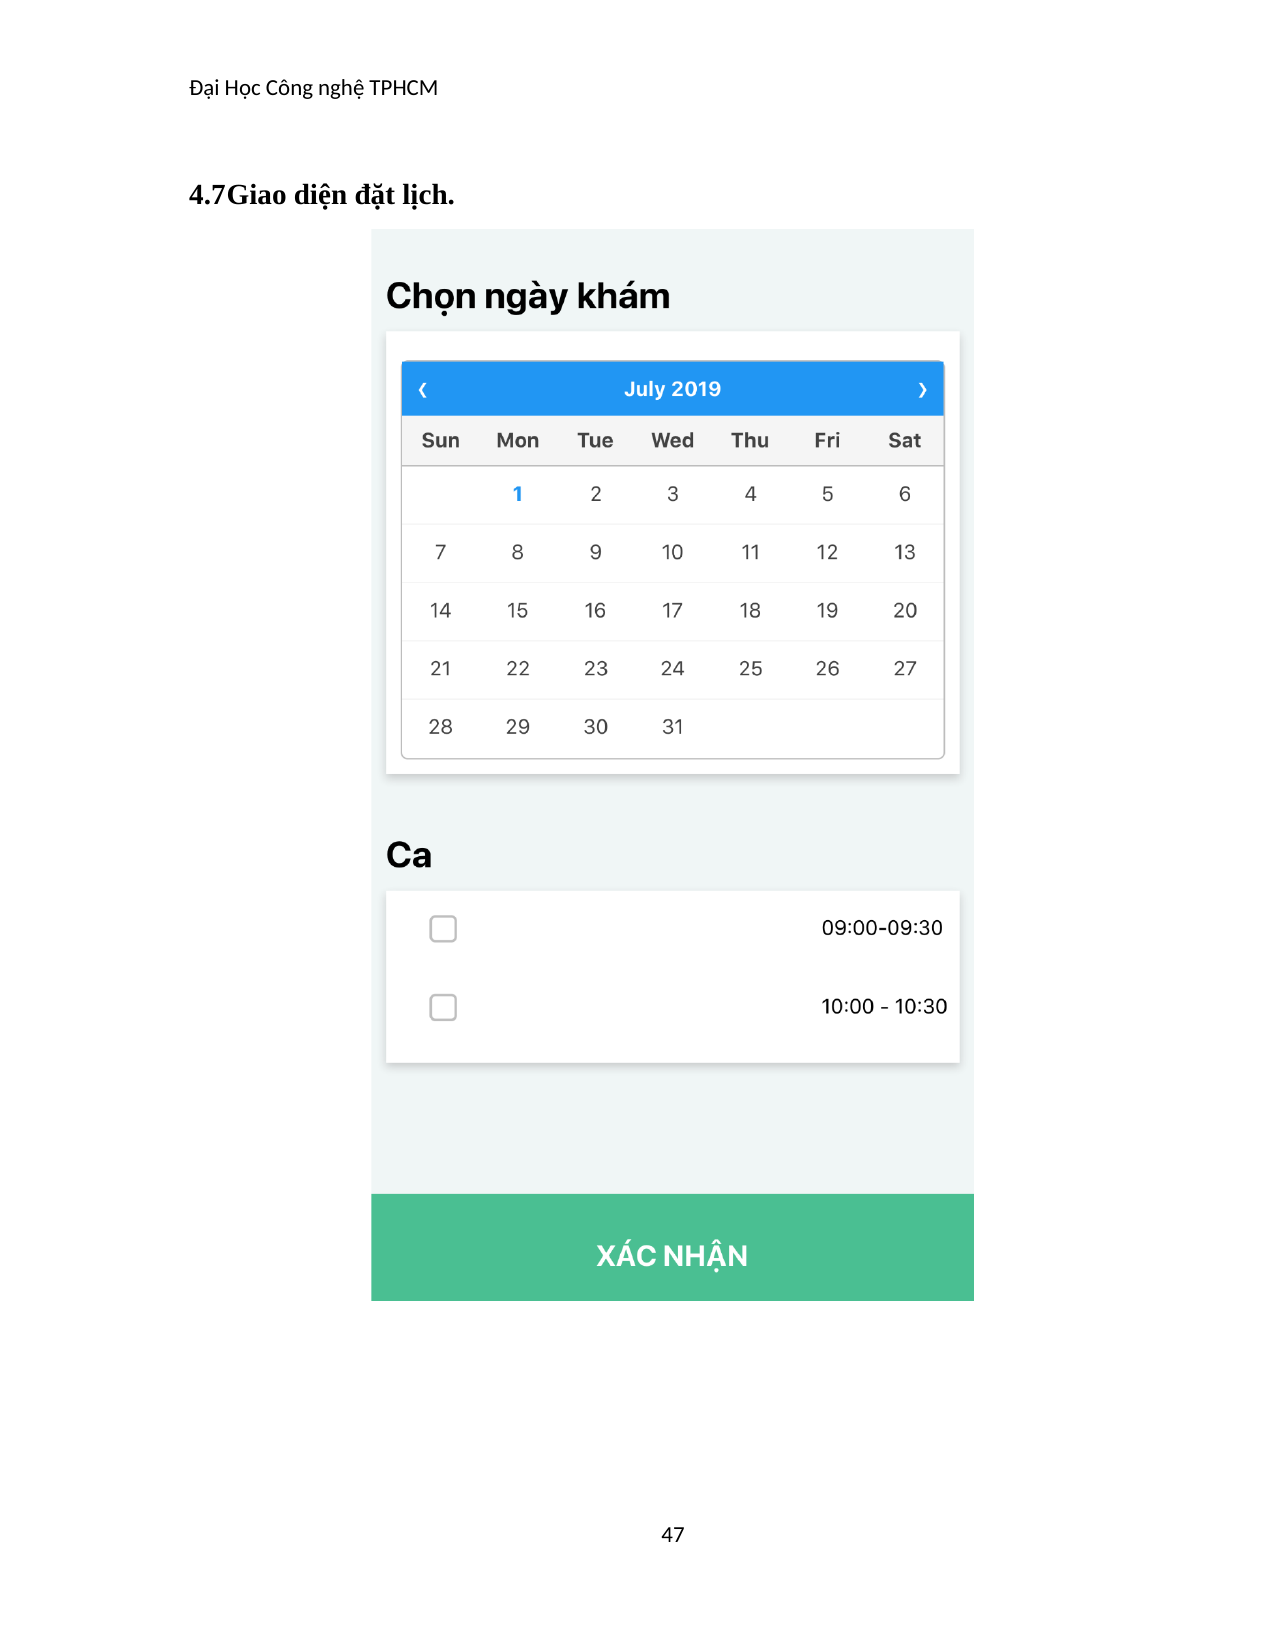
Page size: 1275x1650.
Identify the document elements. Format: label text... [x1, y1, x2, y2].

list Giao diện đặt lịch. [189, 177, 1156, 211]
picture [371, 229, 974, 1301]
